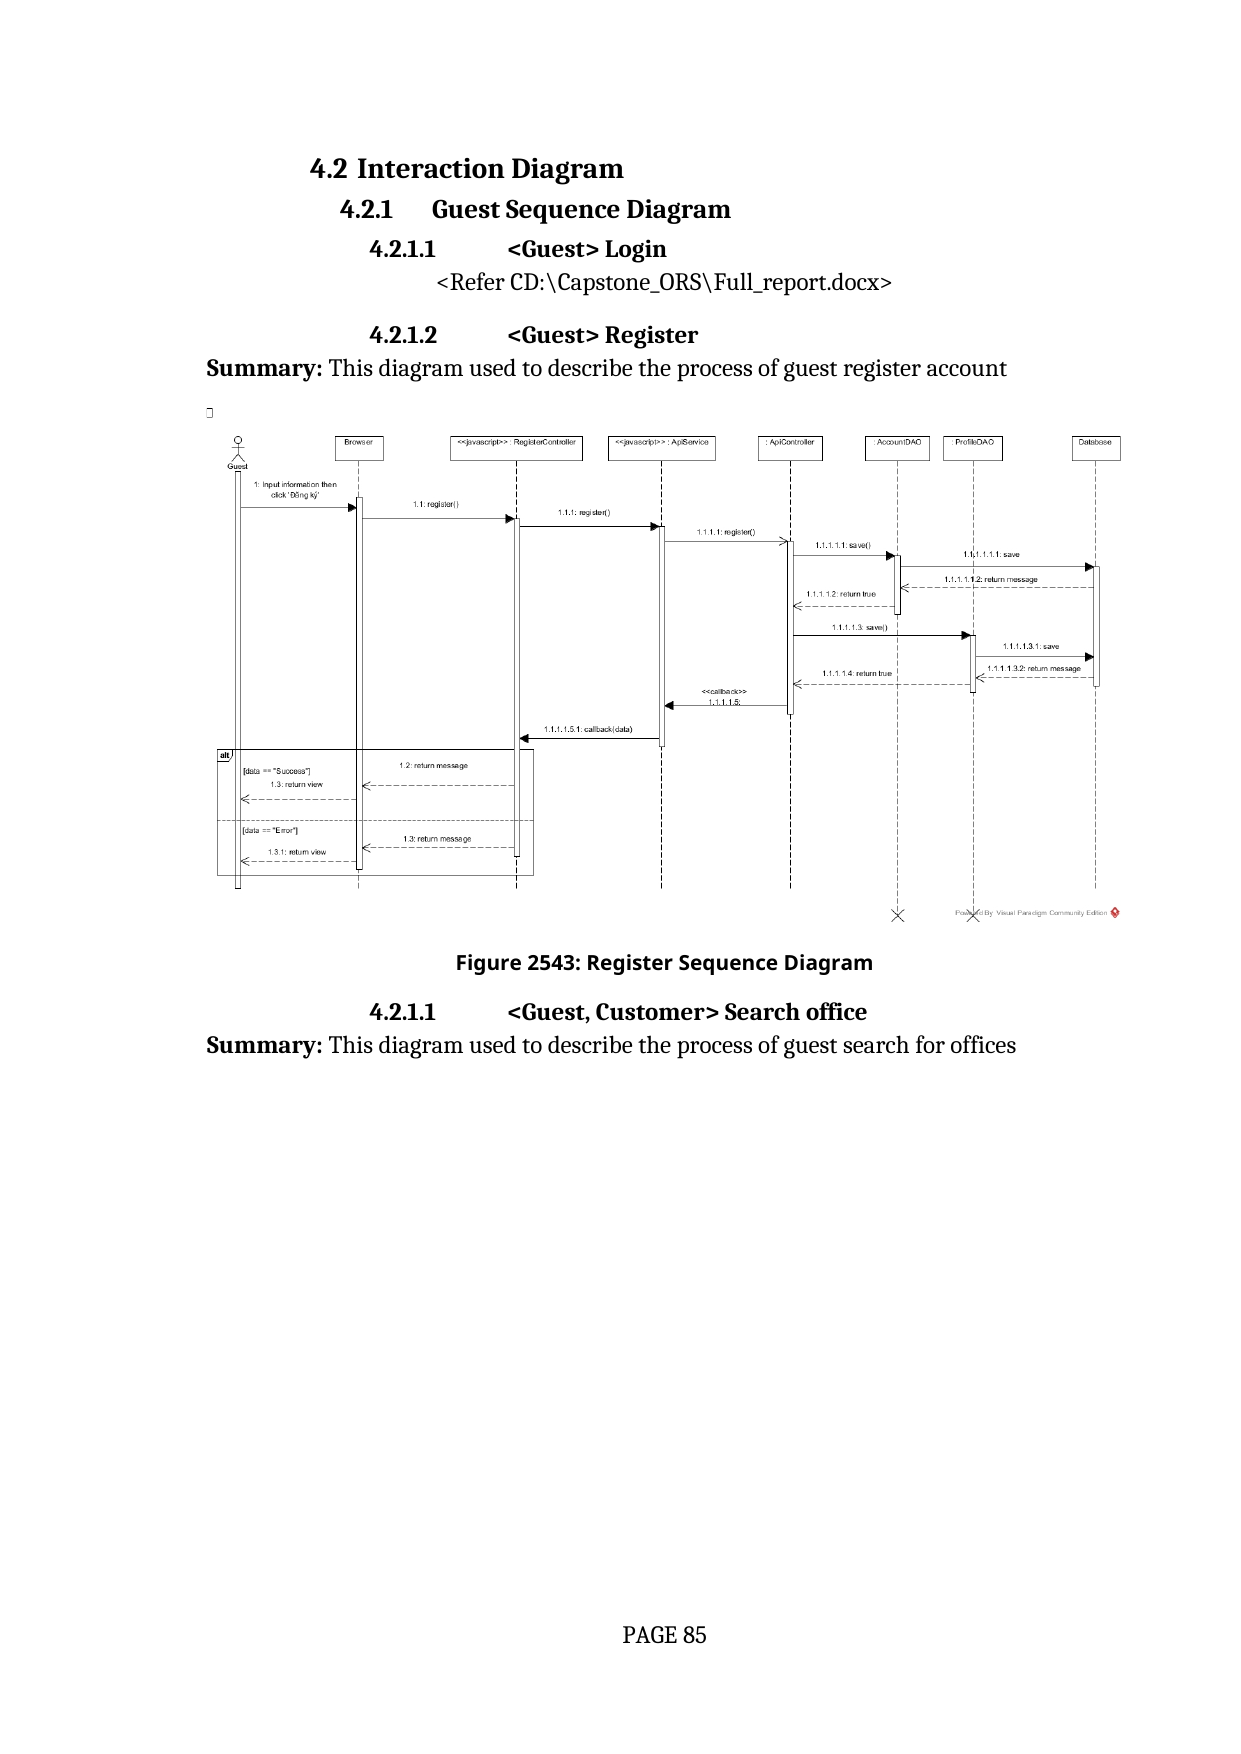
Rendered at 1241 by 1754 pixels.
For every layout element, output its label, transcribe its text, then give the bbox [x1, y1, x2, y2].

picture [206, 408, 1123, 924]
text Summary: This diagram used to describe the process of guest register account [207, 354, 1122, 383]
subtitle <Guest> Register [369, 321, 1122, 350]
subtitle Guest Sequence Diagram [340, 194, 1122, 226]
subtitle <Guest, Customer> Search office [369, 998, 1122, 1026]
text Figure 25: Register Sequence Diagram [207, 948, 1122, 977]
subtitle <Guest> Login [369, 234, 1122, 263]
text <Refer CD:\Capstone_ORS\Full_report.docx> [207, 267, 1122, 296]
subtitle Interaction Diagram [310, 152, 1122, 185]
text Summary: This diagram used to describe the process of guest search for offices [207, 1031, 1122, 1059]
